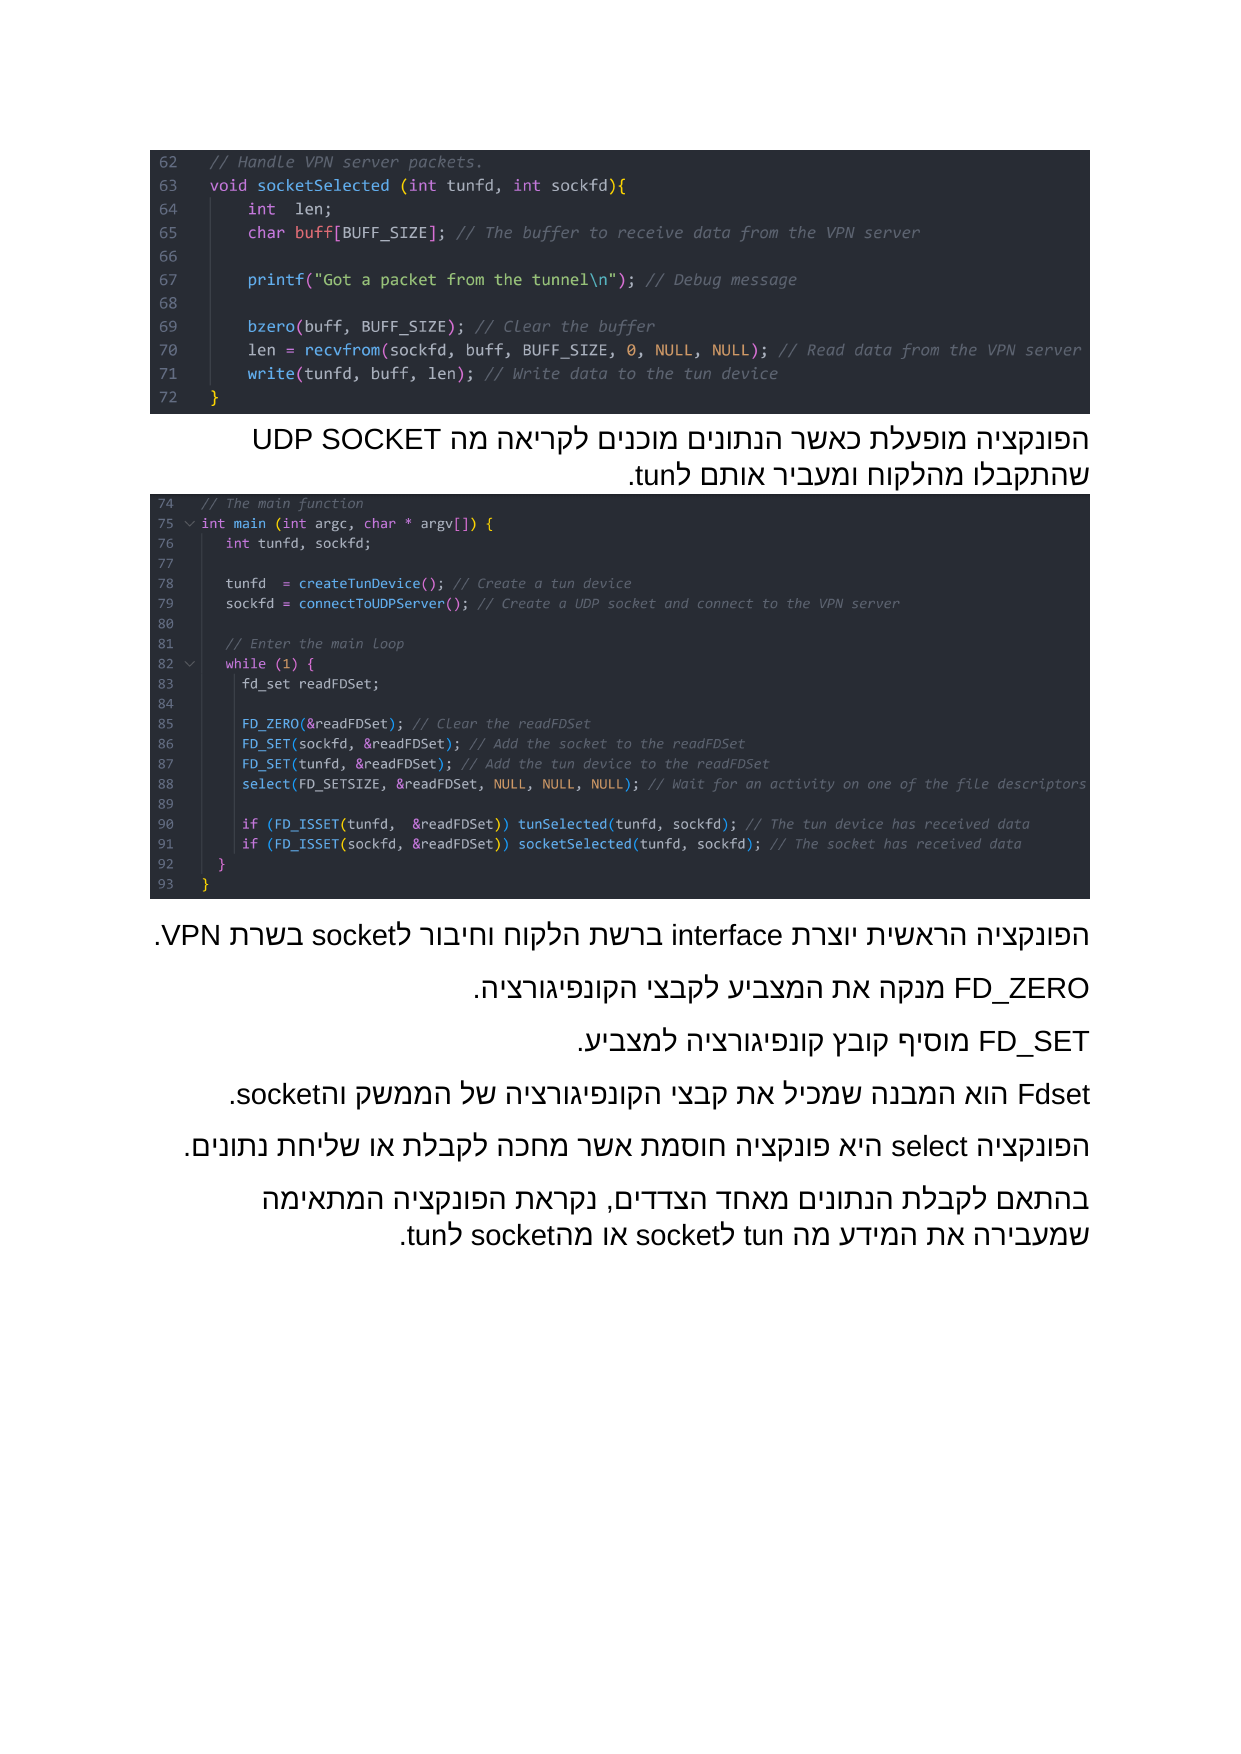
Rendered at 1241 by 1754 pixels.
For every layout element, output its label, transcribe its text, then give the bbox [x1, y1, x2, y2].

text הפונקציה הראשית יוצרת interface ברשת הלקוח וחיבור לsocket בשרת VPN. [150, 918, 1090, 952]
picture [150, 494, 1090, 899]
text הפונקציה select היא פונקציה חוסמת אשר מחכה לקבלת או שליחת נתונים. [150, 1129, 1090, 1163]
text FD_ZERO מנקה את המצביע לקבצי הקונפיגורציה. [150, 971, 1090, 1004]
text Fdset הוא המבנה שמכיל את קבצי הקונפיגורציה של הממשק והsocket. [150, 1077, 1090, 1110]
picture [150, 150, 1090, 414]
text בהתאם לקבלת הנתונים מאחד הצדדים, נקראת הפונקציה המתאימה שמעבירה את המידע מה tun לsocket או מהsocket לtun. [150, 1182, 1090, 1252]
text FD_SET מוסיף קובץ קונפיגורציה למצביע. [150, 1024, 1090, 1057]
